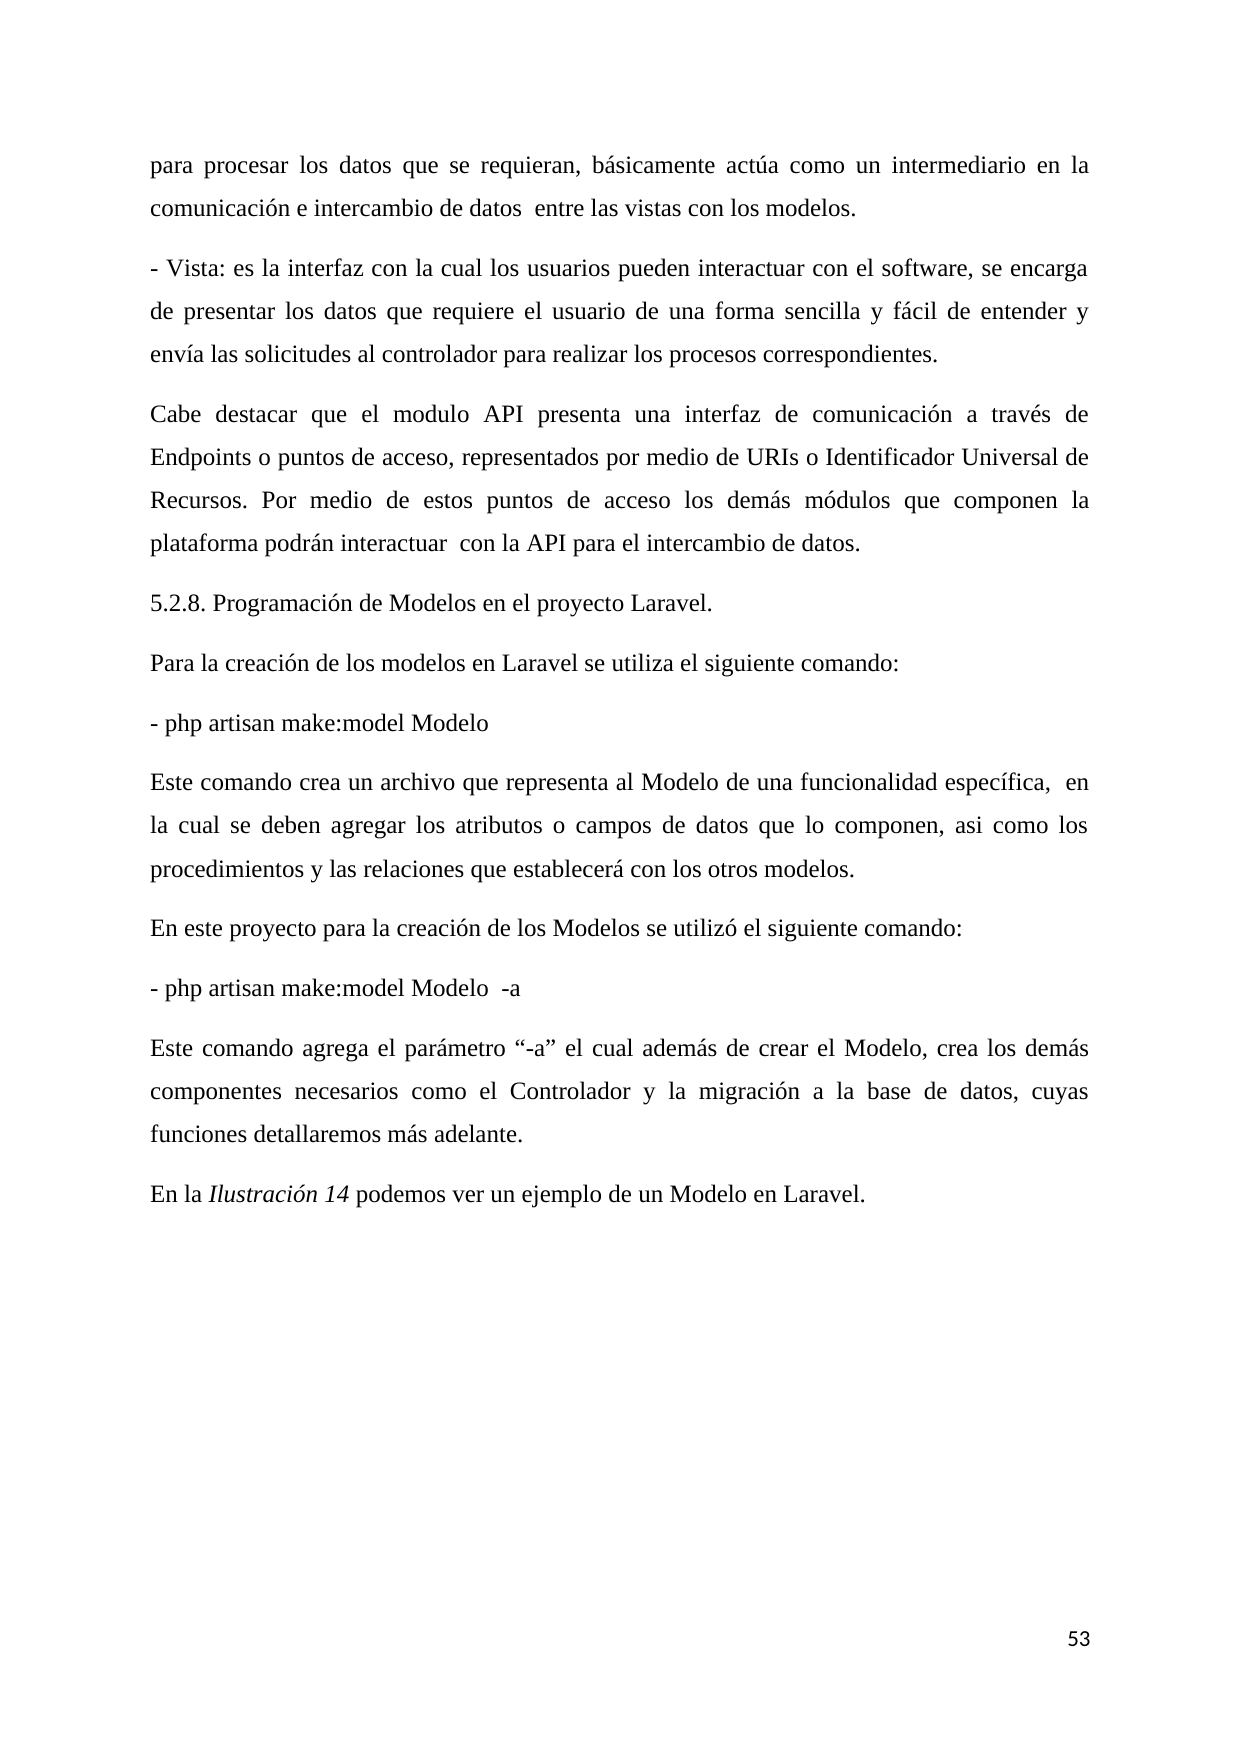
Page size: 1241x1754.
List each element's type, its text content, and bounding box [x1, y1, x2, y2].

text 5.2.8. Programación de Modelos en el proyecto Laravel. [150, 588, 1090, 617]
text - Vista: es la interfaz con la cual los usuarios pueden interactuar con el software, se encarga de presentar los datos que requiere el usuario de una forma sencilla y fácil de entender y envía las solicitudes al controlador para realizar los procesos correspondientes. [150, 253, 1090, 368]
text Este comando crea un archivo que representa al Modelo de una funcionalidad específica, en la cual se deben agregar los atributos o campos de datos que lo componen, asi como los procedimientos y las relaciones que establecerá con los otros modelos. [150, 767, 1090, 882]
text En la Ilustración 14 podemos ver un ejemplo de un Modelo en Laravel. [150, 1179, 1090, 1208]
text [150, 150, 1090, 222]
text - php artisan make:model Modelo [150, 708, 1090, 736]
text Para la creación de los modelos en Laravel se utiliza el siguiente comando: [150, 648, 1090, 677]
text - php artisan make:model Modelo -a [150, 973, 1090, 1002]
text Cabe destacar que el modulo API presenta una interfaz de comunicación a través de Endpoints o puntos de acceso, representados por medio de URIs o Identificador Universal de Recursos. Por medio de estos puntos de acceso los demás módulos que componen la plataforma podrán interactuar con la API para el intercambio de datos. [150, 399, 1090, 557]
text Este comando agrega el parámetro “-a” el cual además de crear el Modelo, crea los demás componentes necesarios como el Controlador y la migración a la base de datos, cuyas funciones detallaremos más adelante. [150, 1033, 1090, 1148]
text En este proyecto para la creación de los Modelos se utilizó el siguiente comando: [150, 913, 1090, 942]
